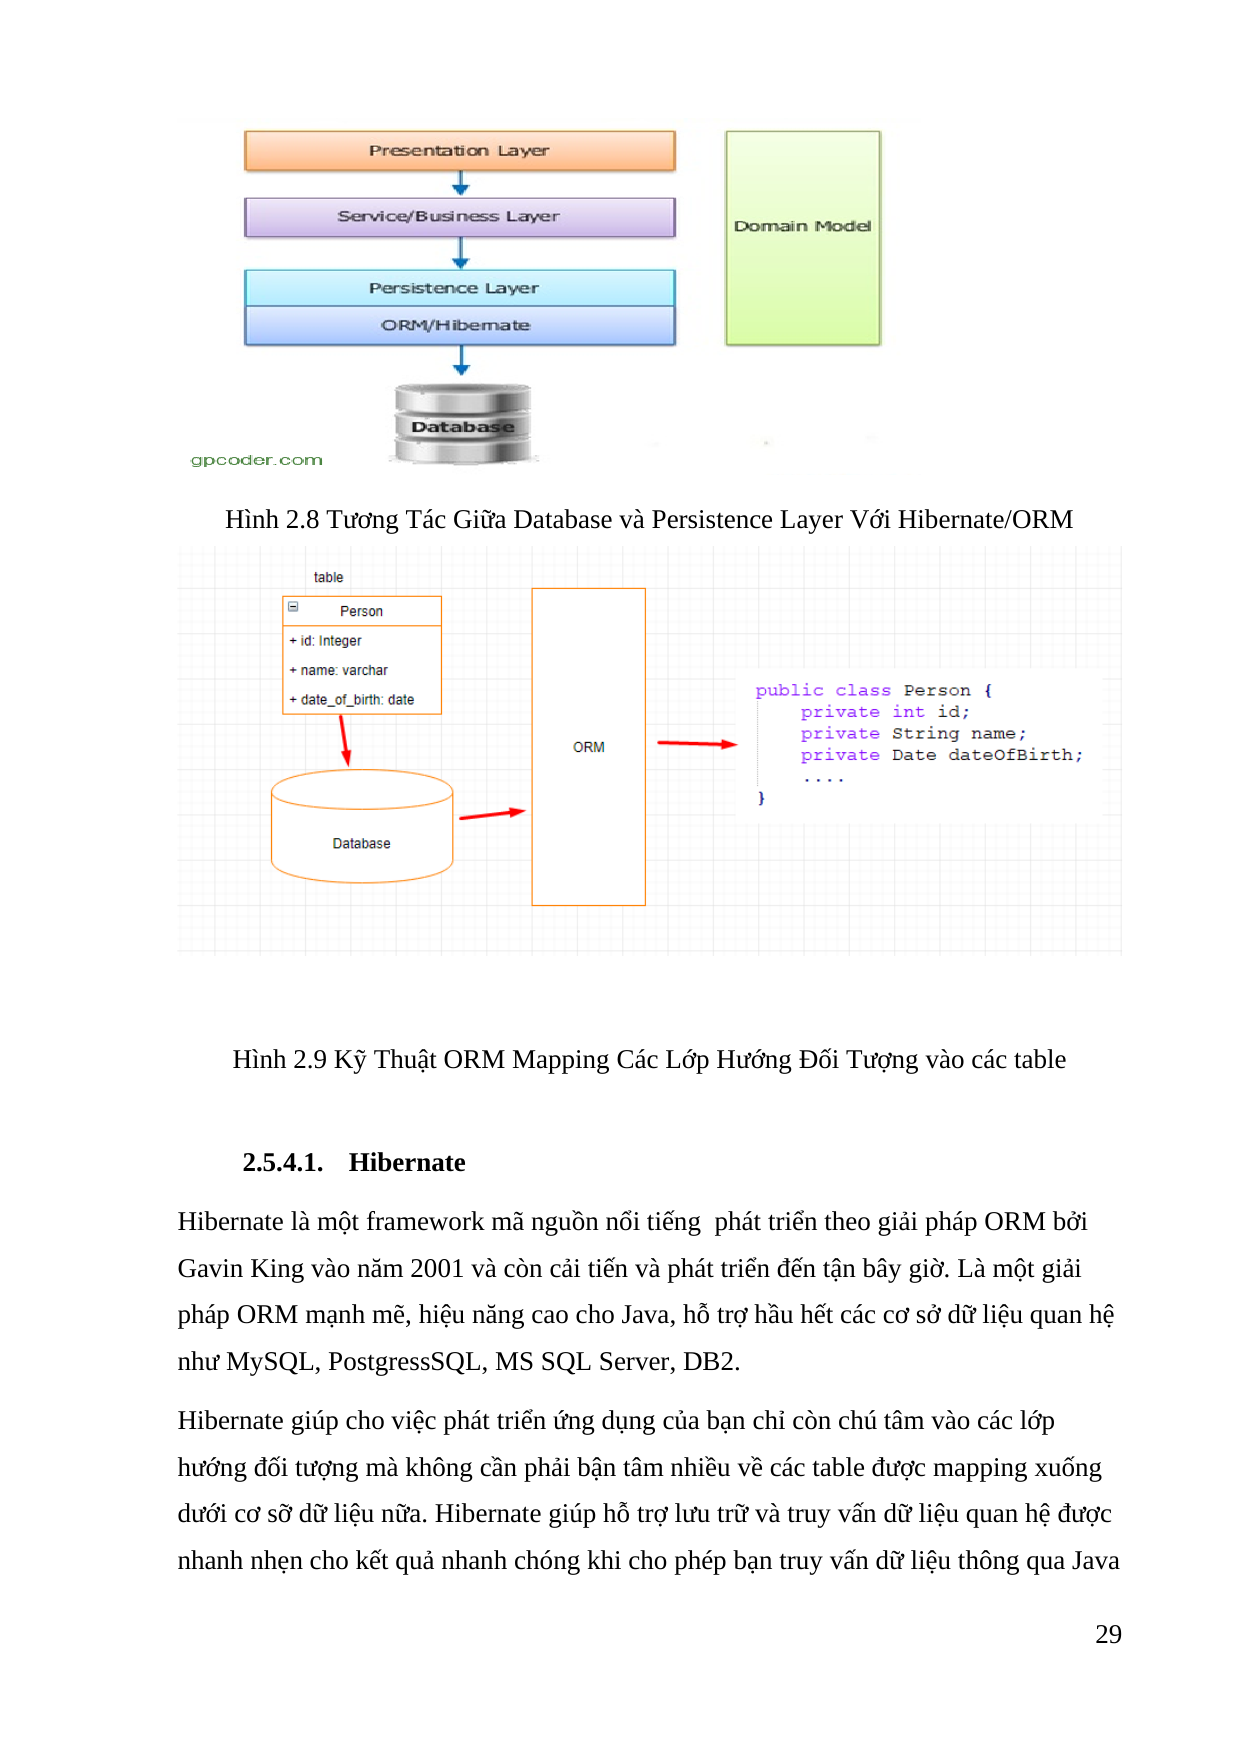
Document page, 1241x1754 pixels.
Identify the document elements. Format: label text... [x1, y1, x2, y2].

text Hình 2.8 Tương Tác Giữa Database và Persistence Layer Với Hibernate/ORM [177, 503, 1122, 534]
text Hình 2.9 Kỹ Thuật ORM Mapping Các Lớp Hướng Đối Tượng vào các table [177, 1043, 1122, 1074]
subtitle Hibernate [242, 1146, 1122, 1177]
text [177, 1404, 1122, 1575]
text Hibernate là một framework mã nguồn nổi tiếng phát triển theo giải pháp ORM bởi Gavin King vào năm 2001 và còn cải tiến và phát triển đến tận bây giờ. Là một giải pháp ORM mạnh mẽ, hiệu năng cao cho Java, hỗ trợ hầu hết các cơ sở dữ liệu quan hệ như MySQL, PostgressSQL, MS SQL Server, DB2. [177, 1205, 1122, 1376]
picture [177, 118, 921, 475]
picture [177, 546, 1123, 956]
